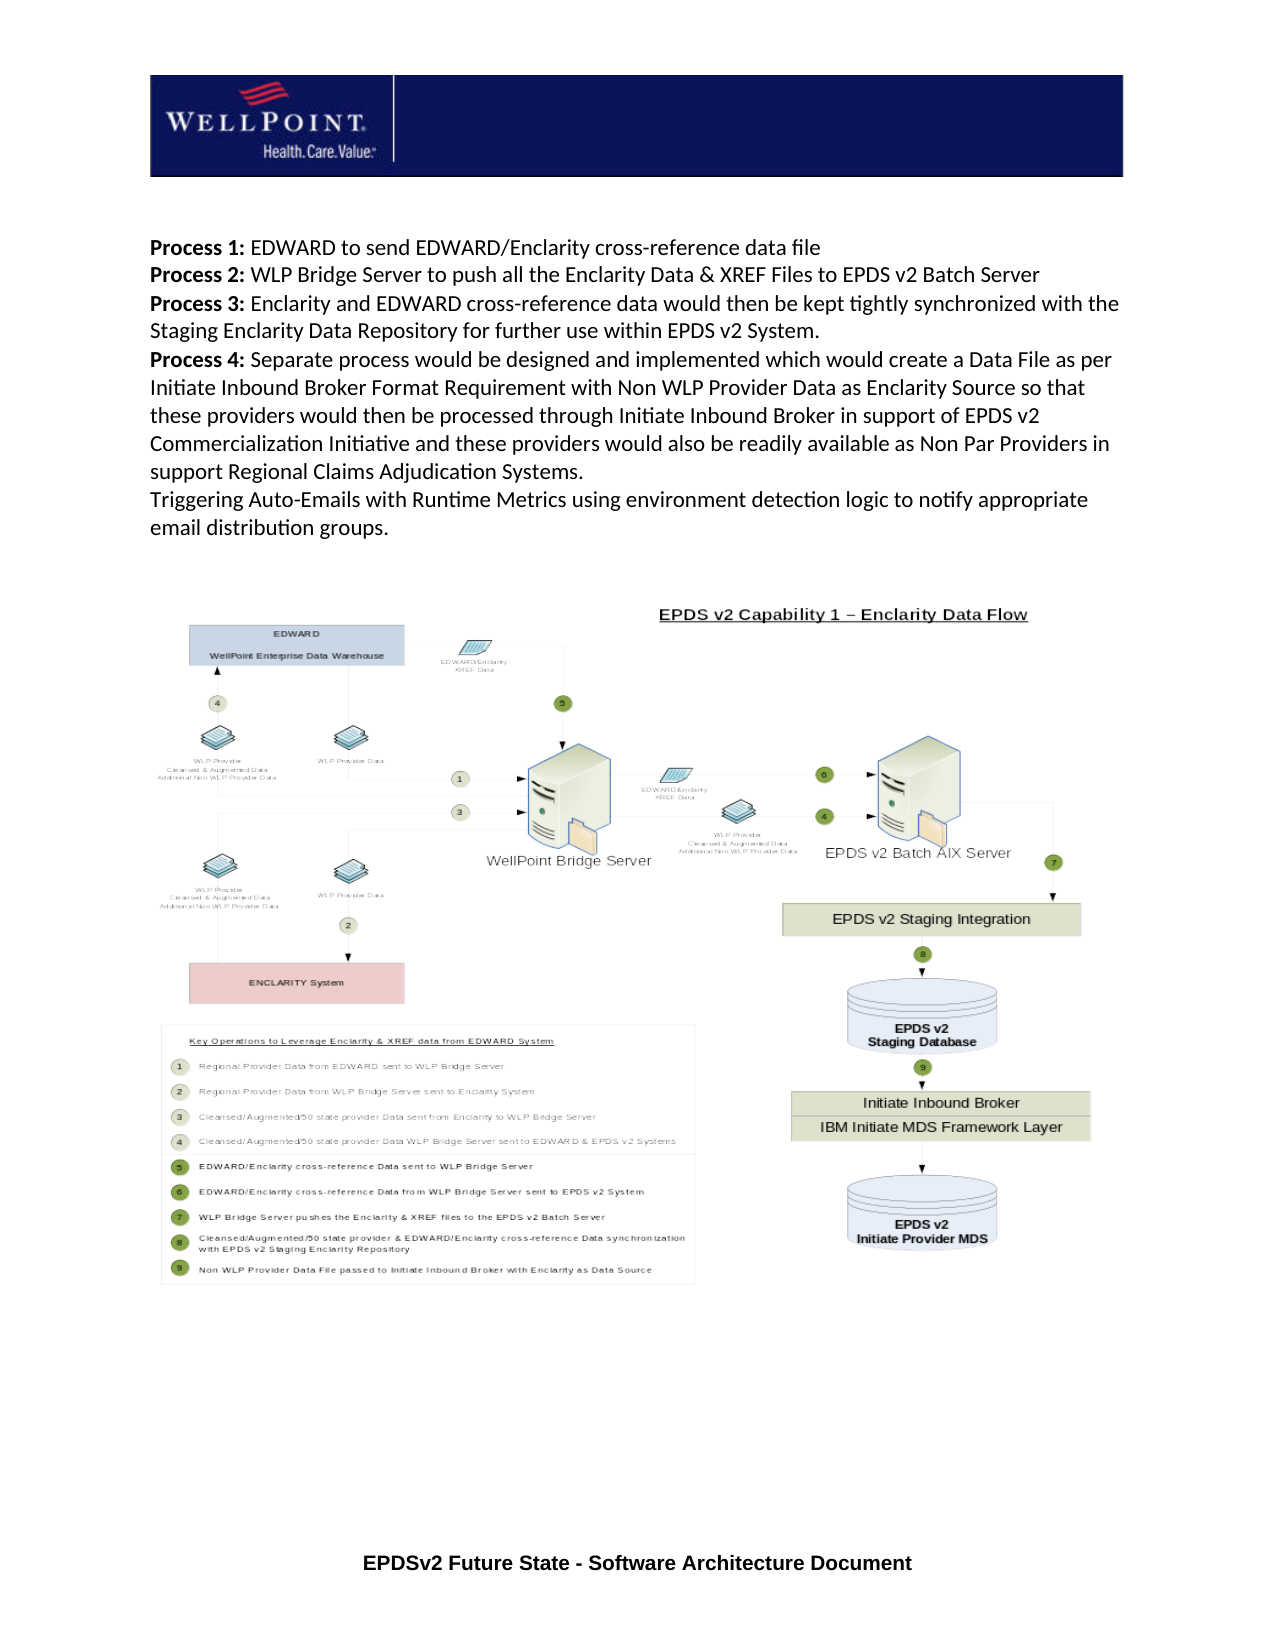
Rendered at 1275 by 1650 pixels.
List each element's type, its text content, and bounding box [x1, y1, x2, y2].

text Process 2: WLP Bridge Server to push all the Enclarity Data & XREF Files to EPDS v2 Batch Server [150, 261, 1125, 289]
text Process 3: Enclarity and EDWARD cross-reference data would then be kept tightly synchronized with the Staging Enclarity Data Repository for further use within EPDS v2 System. [150, 289, 1125, 345]
picture [150, 75, 1124, 177]
text Process 4: Separate process would be designed and implemented which would create a Data File as per Initiate Inbound Broker Format Requirement with Non WLP Provider Data as Enclarity Source so that these providers would then be processed through Initiate Inbound Broker in support of EPDS v2 Commercialization Initiative and these providers would also be readily available as Non Par Providers in support Regional Claims Adjudication Systems. [150, 345, 1125, 485]
text Process 1: EDWARD to send EDWARD/Enclarity cross-reference data file [150, 233, 1125, 261]
text Triggering Auto-Emails with Runtime Metrics using environment detection logic to notify appropriate email distribution groups. [150, 485, 1125, 541]
